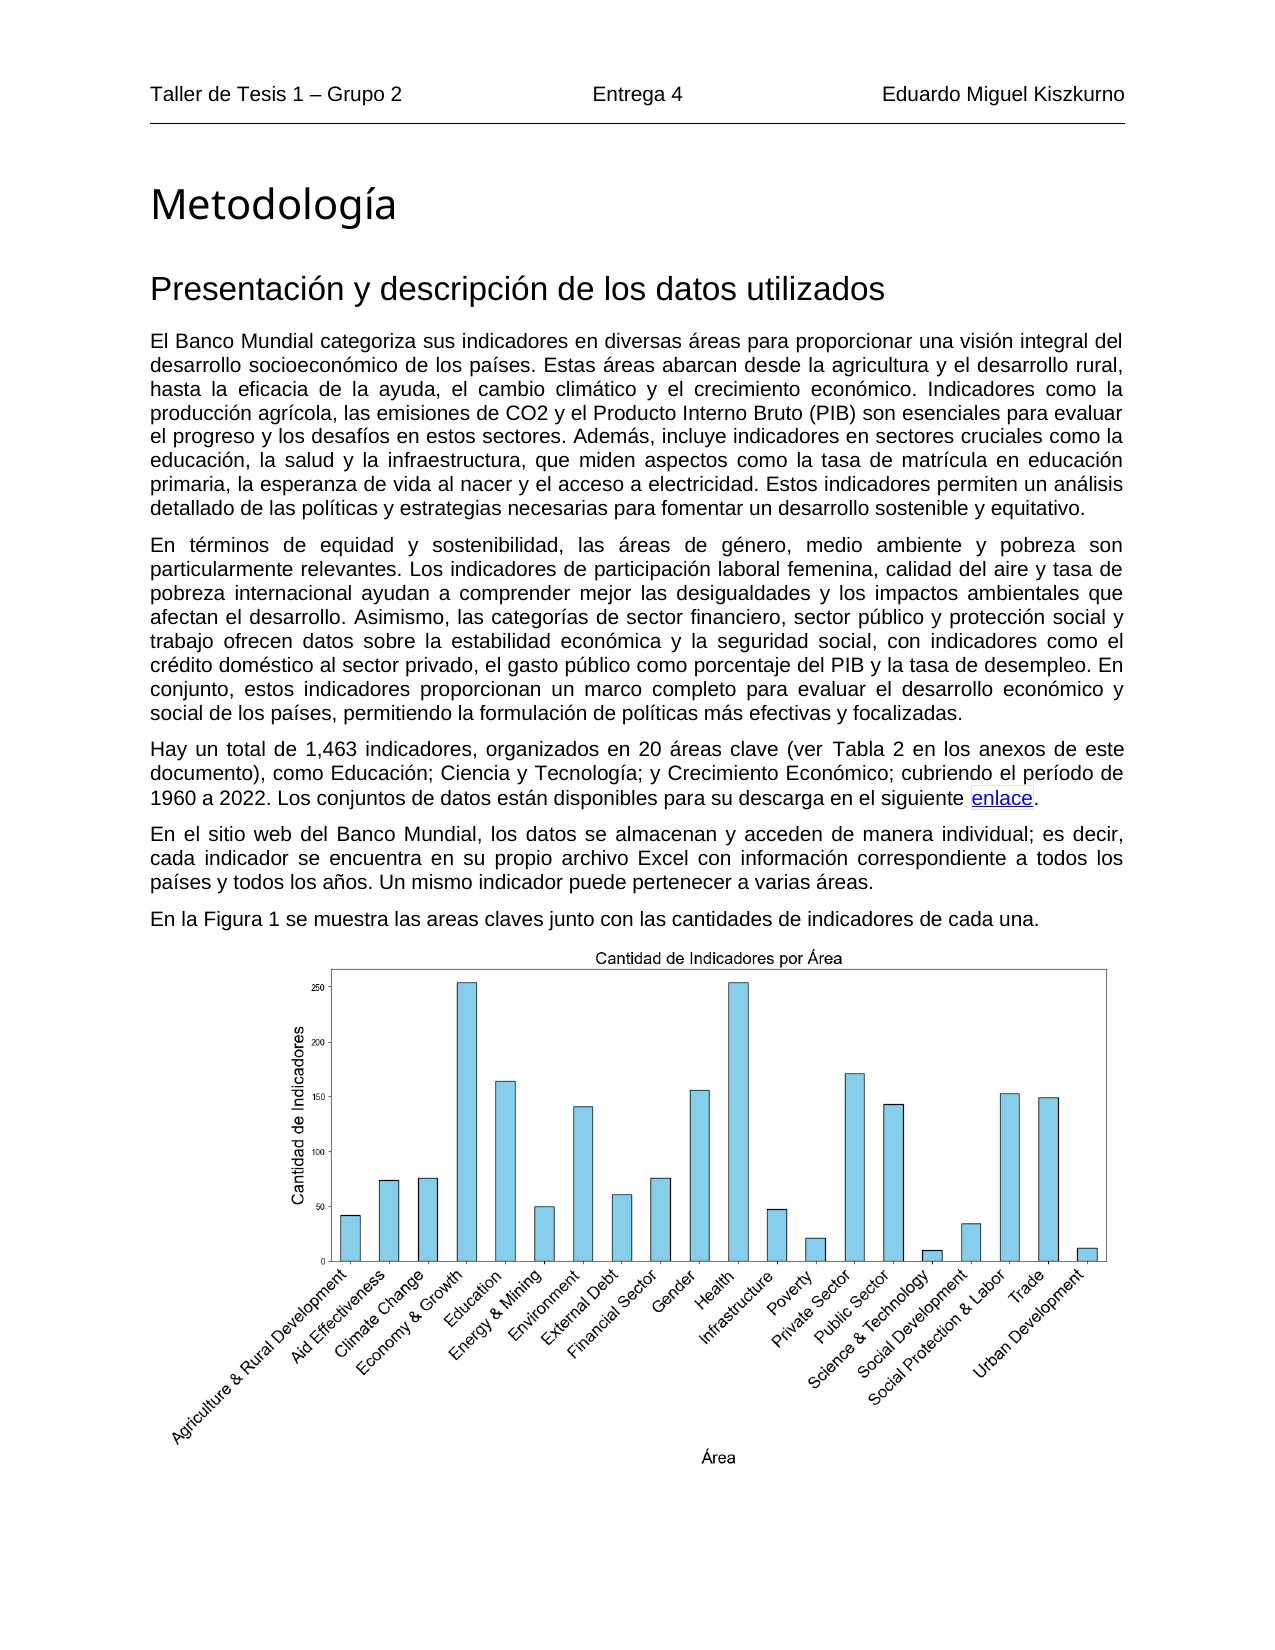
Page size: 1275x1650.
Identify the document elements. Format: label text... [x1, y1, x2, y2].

subtitle Metodología [150, 175, 1125, 232]
text En el sitio web del Banco Mundial, los datos se almacenan y acceden de manera individual; es decir, cada indicador se encuentra en su propio archivo Excel con información correspondiente a todos los países y todos los años. Un mismo indicador puede pertenecer a varias áreas. [150, 822, 1125, 894]
picture [163, 943, 1112, 1472]
text En términos de equidad y sostenibilidad, las áreas de género, medio ambiente y pobreza son particularmente relevantes. Los indicadores de participación laboral femenina, calidad del aire y tasa de pobreza internacional ayudan a comprender mejor las desigualdades y los impactos ambientales que afectan el desarrollo. Asimismo, las categorías de sector financiero, sector público y protección social y trabajo ofrecen datos sobre la estabilidad económica y la seguridad social, con indicadores como el crédito doméstico al sector privado, el gasto público como porcentaje del PIB y la tasa de desempleo. En conjunto, estos indicadores proporcionan un marco completo para evaluar el desarrollo económico y social de los países, permitiendo la formulación de políticas más efectivas y focalizadas. [150, 533, 1125, 724]
subtitle Presentación y descripción de los datos utilizados [150, 269, 1125, 308]
text Hay un total de 1,463 indicadores, organizados en 20 áreas clave (ver Tabla 2 en los anexos de este documento), como Educación; Ciencia y Tecnología; y Crecimiento Económico; cubriendo el período de 1960 a 2022. Los conjuntos de datos están disponibles para su descarga en el siguiente enlace. [150, 737, 1125, 810]
text El Banco Mundial categoriza sus indicadores en diversas áreas para proporcionar una visión integral del desarrollo socioeconómico de los países. Estas áreas abarcan desde la agricultura y el desarrollo rural, hasta la eficacia de la ayuda, el cambio climático y el crecimiento económico. Indicadores como la producción agrícola, las emisiones de CO2 y el Producto Interno Bruto (PIB) son esenciales para evaluar el progreso y los desafíos en estos sectores. Además, incluye indicadores en sectores cruciales como la educación, la salud y la infraestructura, que miden aspectos como la tasa de matrícula en educación primaria, la esperanza de vida al nacer y el acceso a electricidad. Estos indicadores permiten un análisis detallado de las políticas y estrategias necesarias para fomentar un desarrollo sostenible y equitativo. [150, 328, 1125, 520]
text En la Figura 1 se muestra las areas claves junto con las cantidades de indicadores de cada una. [150, 907, 1125, 931]
